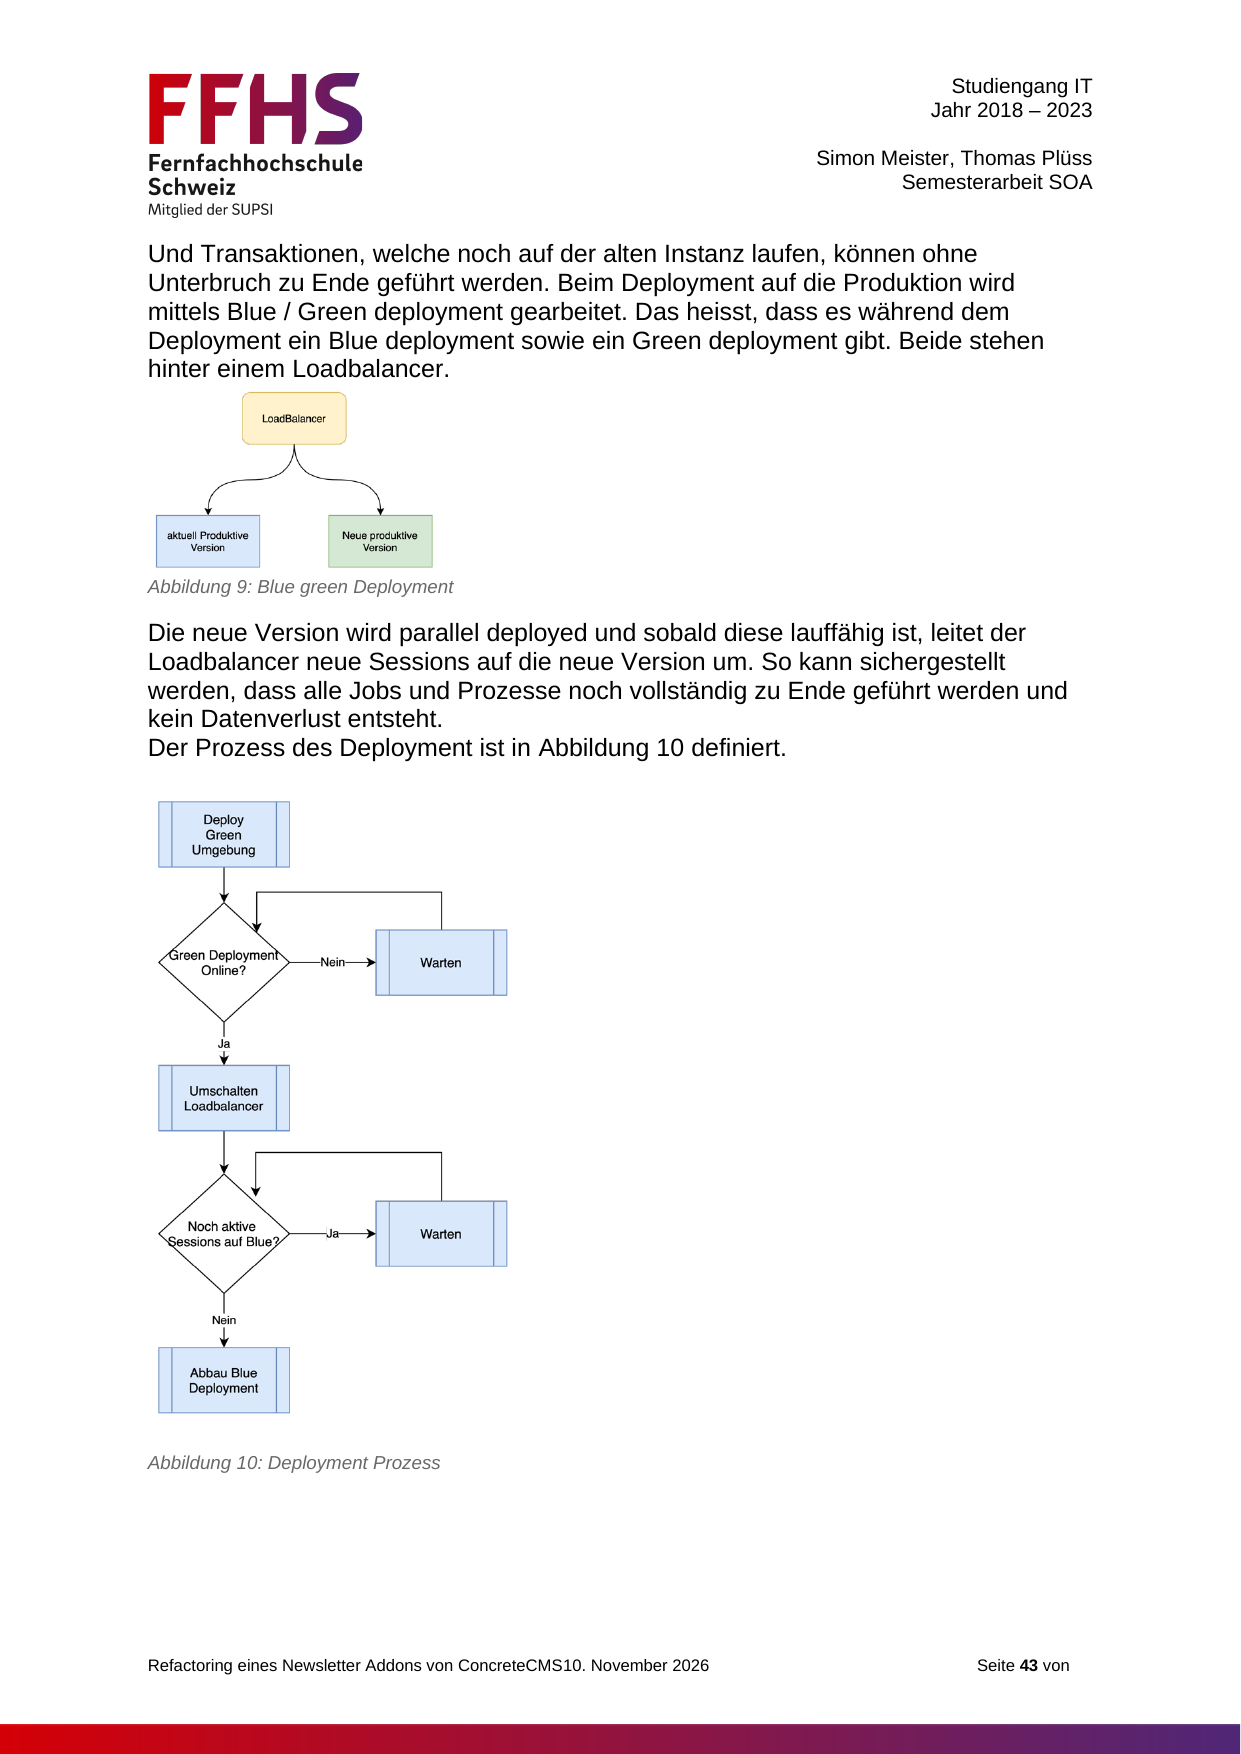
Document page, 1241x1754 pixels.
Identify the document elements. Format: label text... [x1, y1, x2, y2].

text Und Transaktionen, welche noch auf der alten Instanz laufen, können ohne Unterbruch zu Ende geführt werden. Beim Deployment auf die Produktion wird mittels Blue / Green deployment gearbeitet. Das heisst, dass es während dem Deployment ein Blue deployment sowie ein Green deployment gibt. Beide stehen hinter einem Loadbalancer. [148, 239, 1092, 383]
picture [0, 1724, 1241, 1754]
text Die neue Version wird parallel deployed und sobald diese lauffähig ist, leitet der Loadbalancer neue Sessions auf die neue Version um. So kann sichergestellt werden, dass alle Jobs und Prozesse noch vollständig zu Ende geführt werden und kein Datenverlust entsteht. [148, 618, 1092, 733]
picture [147, 790, 518, 1424]
picture [147, 383, 441, 576]
text Der Prozess des Deployment ist in Abbildung 9 definiert. [148, 733, 1092, 762]
picture [148, 73, 363, 218]
